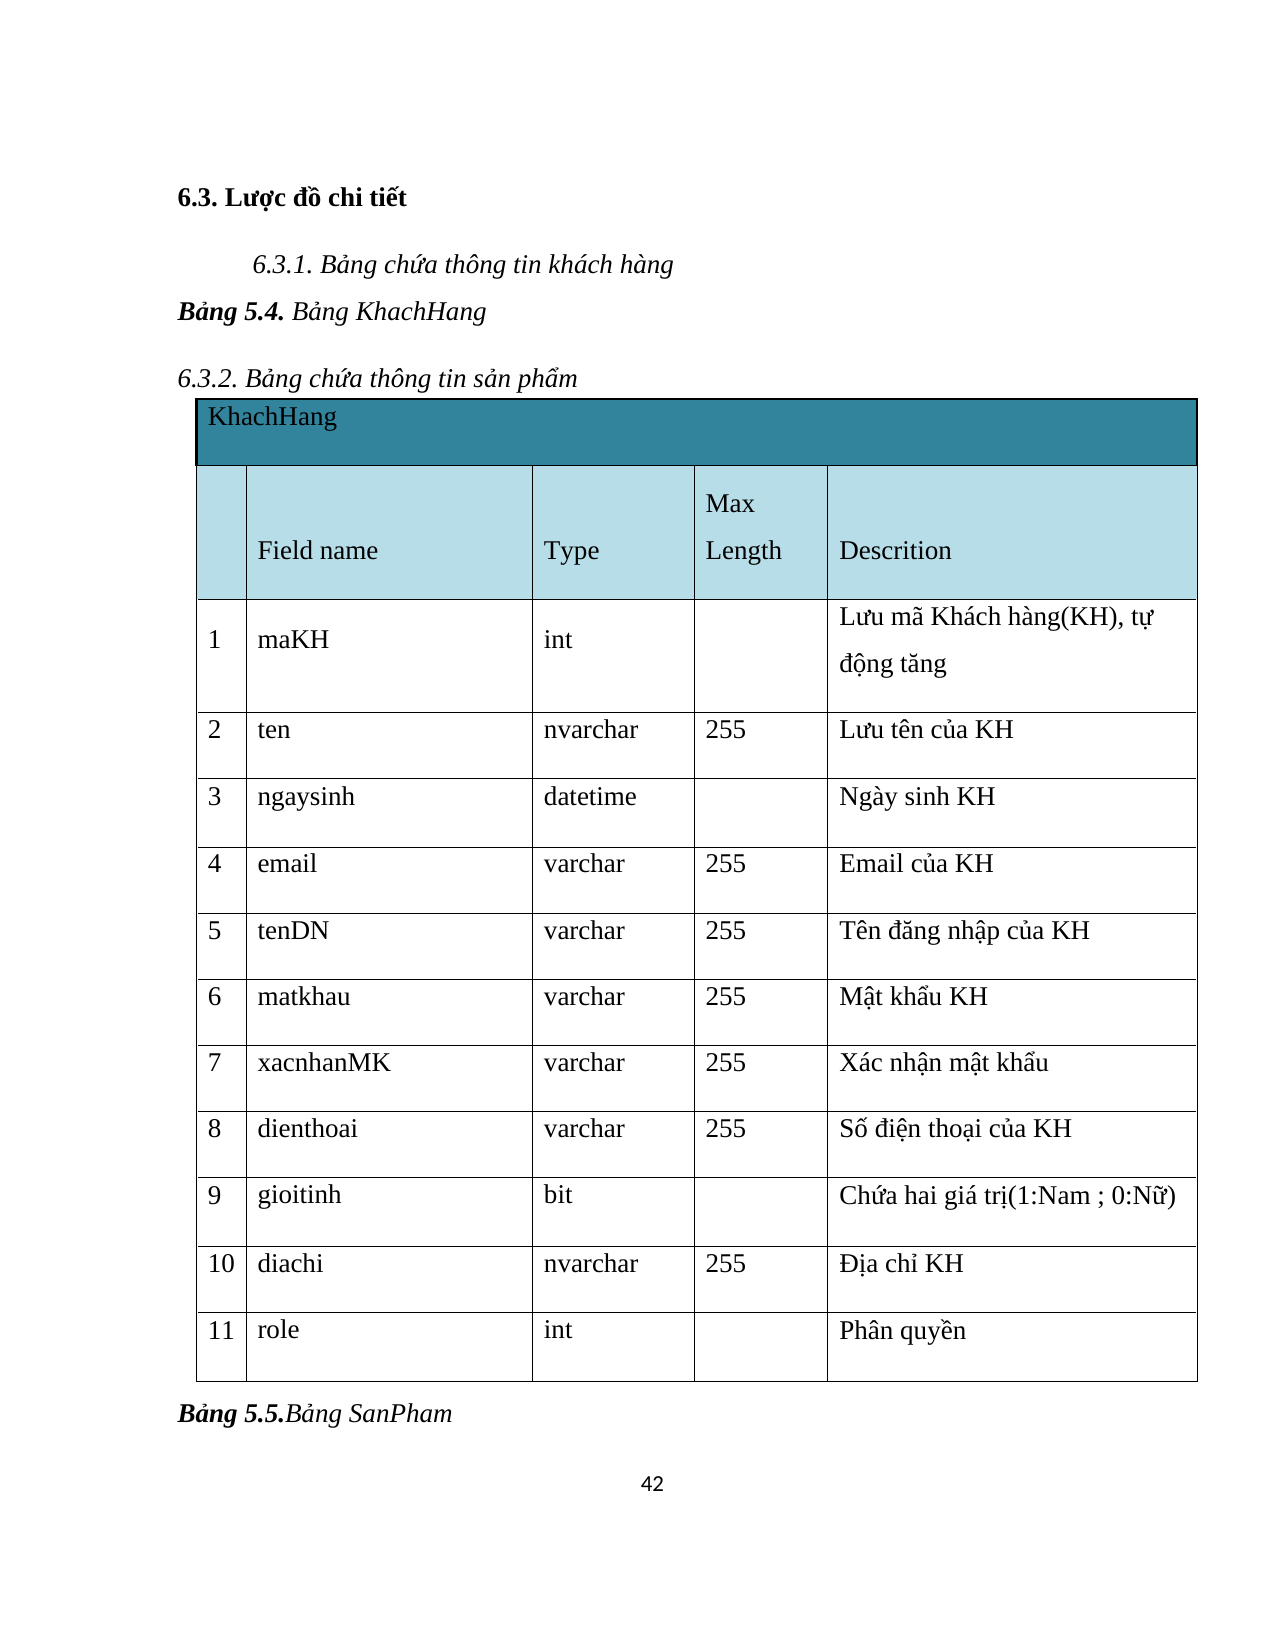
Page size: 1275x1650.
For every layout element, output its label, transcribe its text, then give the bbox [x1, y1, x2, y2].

table_cell 5 [197, 913, 246, 979]
table_cell 1 [197, 599, 246, 712]
table_cell Phân quyền [828, 1312, 1197, 1381]
table_cell [695, 1178, 827, 1246]
table_cell nvarchar [533, 1247, 694, 1312]
table_cell tenDN [247, 914, 532, 979]
table_cell maKH [247, 600, 532, 712]
table_cell nvarchar [533, 713, 694, 778]
table_cell datetime [533, 779, 694, 847]
table_cell Số điện thoại của KH [828, 1111, 1197, 1177]
table_cell Lưu tên của KH [828, 712, 1197, 778]
table_cell 255 [695, 848, 827, 913]
table_cell 255 [695, 1247, 827, 1312]
subtitle Bảng chứa thông tin khách hàng [252, 248, 1127, 279]
table_cell varchar [533, 914, 694, 979]
table_cell 10 [197, 1246, 246, 1312]
table_cell 255 [695, 1112, 827, 1177]
table_header KhachHang [198, 400, 1196, 465]
table_cell Email của KH [828, 847, 1197, 913]
table_cell varchar [533, 1112, 694, 1177]
table_cell 2 [197, 712, 246, 778]
table_cell Type [533, 466, 694, 599]
table_cell Mật khẩu KH [828, 979, 1197, 1045]
table_cell Địa chỉ KH [828, 1246, 1197, 1312]
table_cell Ngày sinh KH [828, 778, 1197, 847]
table_cell xacnhanMK [247, 1046, 532, 1111]
table_cell [197, 466, 246, 599]
subtitle Bảng chứa thông tin sản phẩm [177, 362, 1127, 393]
table_cell email [247, 848, 532, 913]
table_cell 11 [197, 1312, 246, 1381]
table_cell [695, 1313, 827, 1381]
table_cell 9 [197, 1177, 246, 1246]
table_cell Field name [247, 466, 532, 599]
table_cell 3 [197, 778, 246, 847]
table_cell varchar [533, 1046, 694, 1111]
table_cell Descrition [828, 466, 1197, 599]
table_cell int [533, 1313, 694, 1381]
table_cell varchar [533, 980, 694, 1045]
table_cell Max Length [695, 466, 827, 599]
table_cell 255 [695, 1046, 827, 1111]
table_cell 255 [695, 980, 827, 1045]
table_cell 255 [695, 914, 827, 979]
table_cell gioitinh [247, 1178, 532, 1246]
table_cell Xác nhận mật khẩu [828, 1045, 1197, 1111]
table_cell Lưu mã Khách hàng(KH), tự động tăng [828, 599, 1197, 712]
table_cell diachi [247, 1247, 532, 1312]
table_cell role [247, 1313, 532, 1381]
table_cell 7 [197, 1045, 246, 1111]
table_cell ngaysinh [247, 779, 532, 847]
table_cell int [533, 600, 694, 712]
table_cell 4 [197, 847, 246, 913]
table_cell [695, 779, 827, 847]
table_cell 6 [197, 979, 246, 1045]
table_cell 255 [695, 713, 827, 778]
table_cell ten [247, 713, 532, 778]
subtitle Lược đồ chi tiết [177, 181, 1127, 212]
table_cell Chứa hai giá trị(1:Nam ; 0:Nữ) [828, 1177, 1197, 1246]
table_cell bit [533, 1178, 694, 1246]
table_cell matkhau [247, 980, 532, 1045]
table_cell varchar [533, 848, 694, 913]
table_cell [695, 600, 827, 712]
table_cell 8 [197, 1111, 246, 1177]
table_cell dienthoai [247, 1112, 532, 1177]
table_cell Tên đăng nhập của KH [828, 913, 1197, 979]
